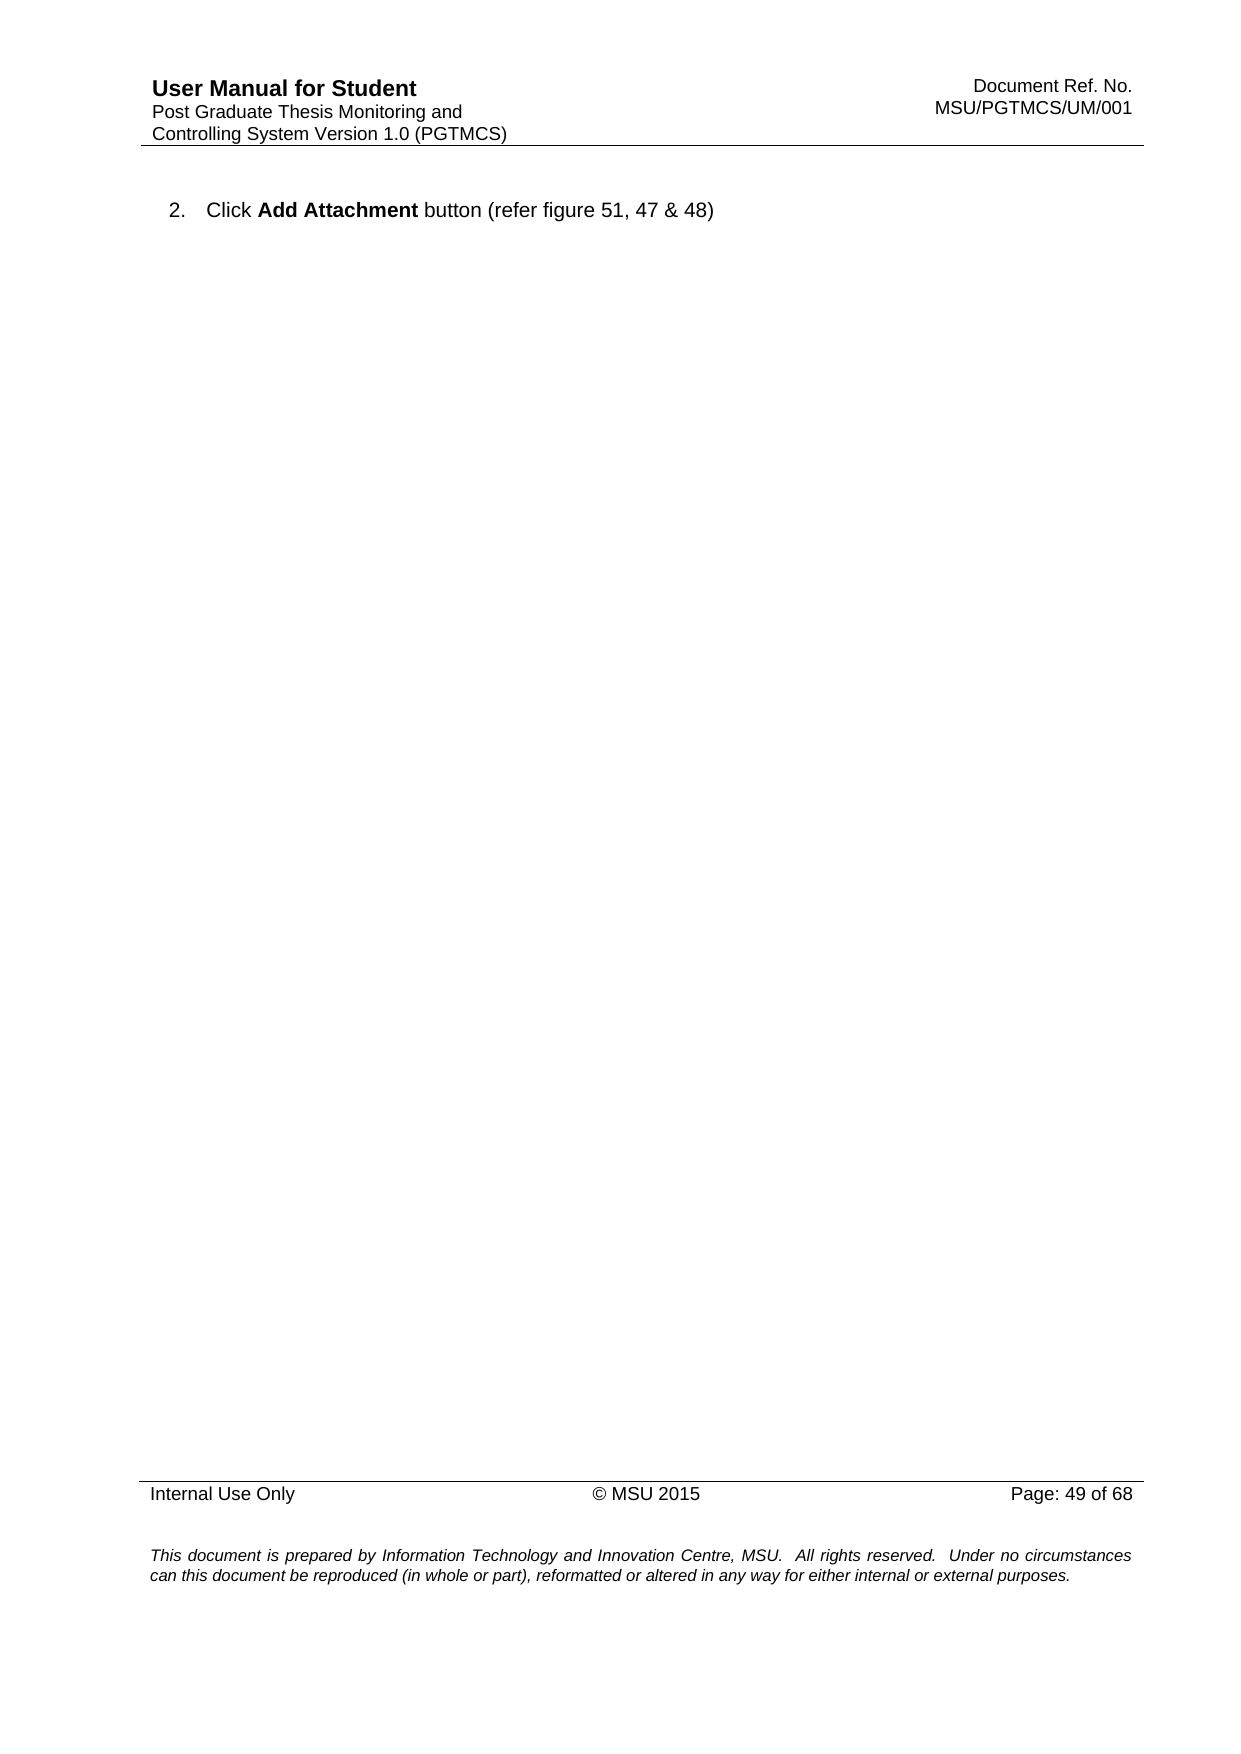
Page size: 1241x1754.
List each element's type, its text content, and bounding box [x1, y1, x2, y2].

list Click Add Attachment button (refer figure 51, 47 & 48) [169, 198, 1090, 222]
